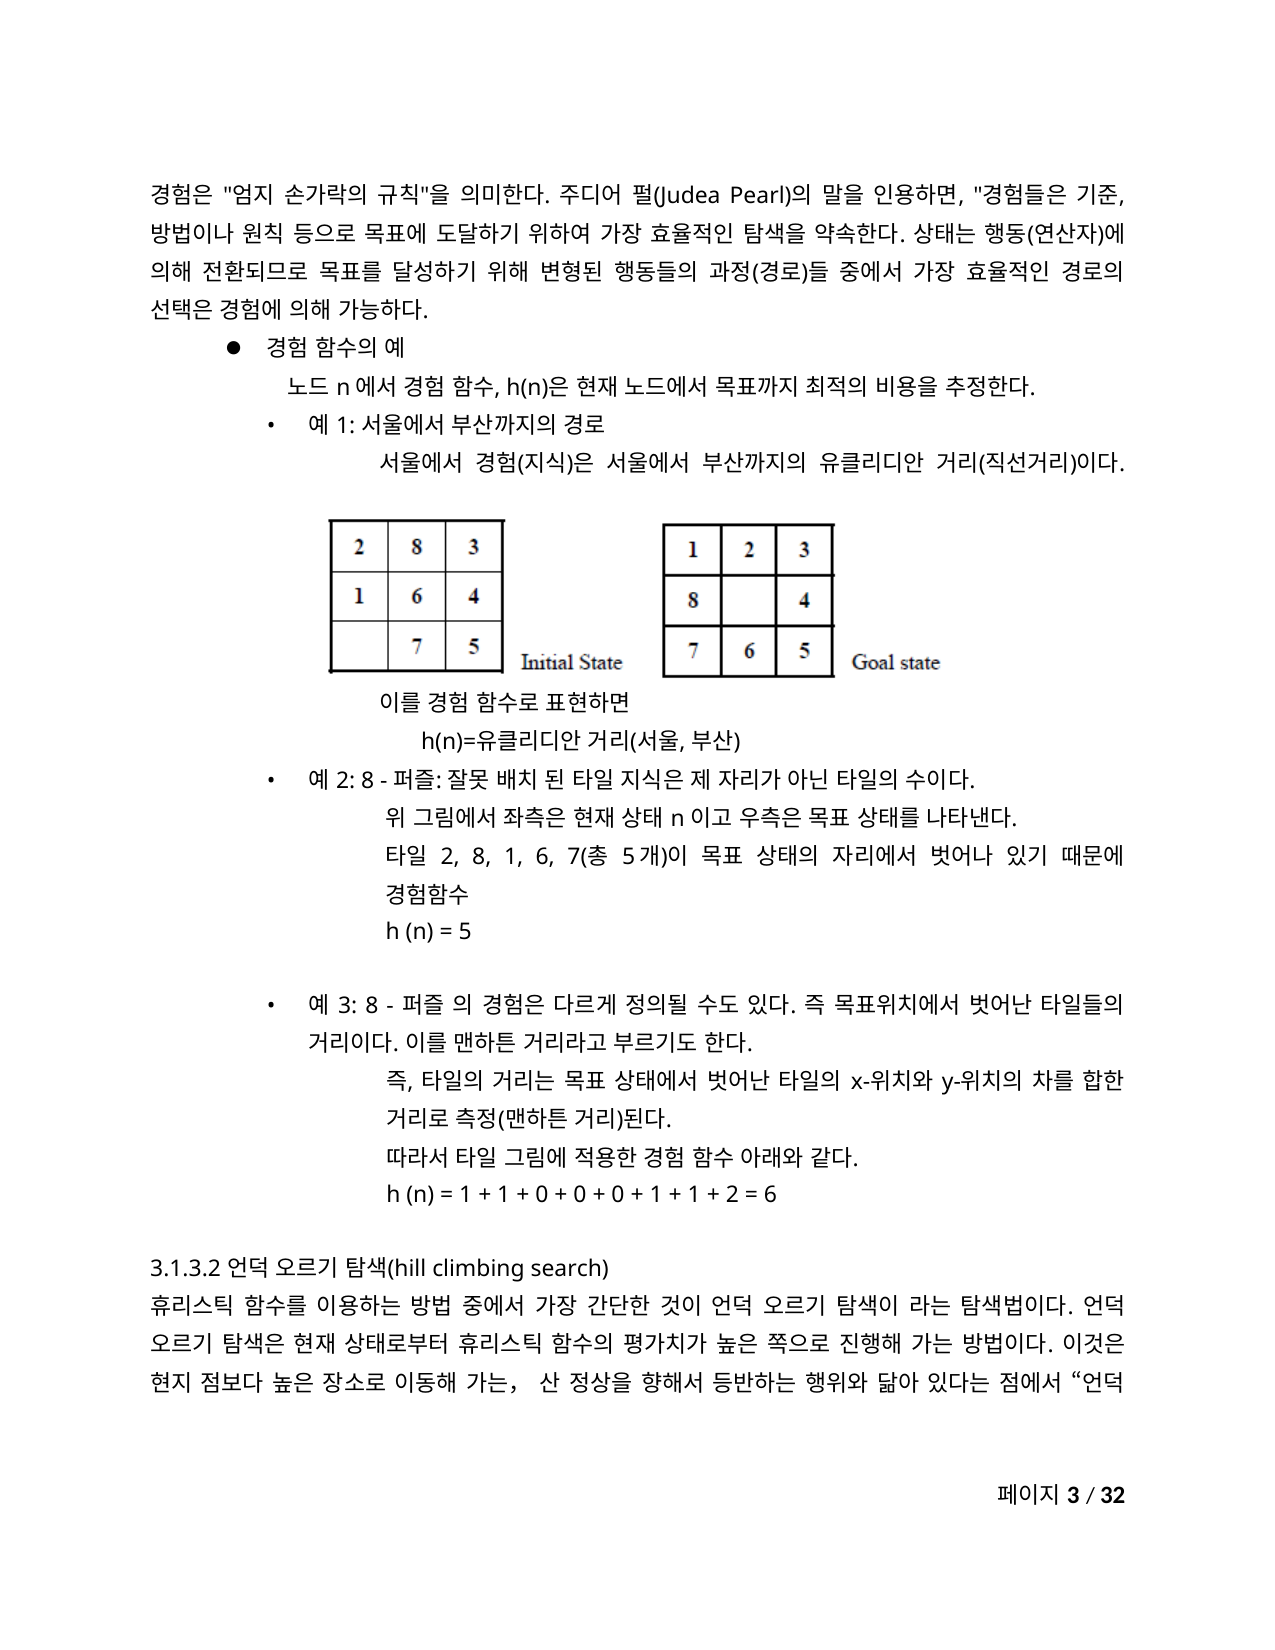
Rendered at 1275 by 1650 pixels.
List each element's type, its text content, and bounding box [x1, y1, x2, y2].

text 노드 n에서 경험 함수, h(n)은 현재 노드에서 목표까지 최적의 비용을 추정한다. [287, 368, 1125, 402]
text 3.1.3.2 언덕 오르기 탐색(hill climbing search) [150, 1250, 1125, 1283]
text 타일 2, 8, 1, 6, 7(총 5개)이 목표 상태의 자리에서 벗어나 있기 때문에 경험함수 [385, 838, 1125, 910]
text h (n) = 5 [385, 914, 1125, 946]
text 경험은 "엄지 손가락의 규칙"을 의미한다. 주디어 펄(Judea Pearl)의 말을 인용하면, "경험들은 기준, 방법이나 원칙 등으로 목표에 도달하기 위하여 가장 효율적인 탐색을 약속한다. 상태는 행동(연산자)에 의해 전환되므로 목표를 달성하기 위해 변형된 행동들의 과정(경로)들 중에서 가장 효율적인 경로의 선택은 경험에 의해 가능하다. [150, 177, 1125, 325]
list 예 2: 8 - 퍼즐: 잘못 배치 된 타일 지식은 제 자리가 아닌 타일의 수이다. [267, 762, 1125, 795]
list 예 1: 서울에서 부산까지의 경로 [267, 407, 1125, 440]
list 예 3: 8 - 퍼즐 의 경험은 다르게 정의될 수도 있다. 즉 목표위치에서 벗어난 타일들의 거리이다. 이를 맨하튼 거리라고 부르기도 한다. [267, 986, 1125, 1058]
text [150, 1288, 1125, 1398]
picture [323, 511, 945, 686]
text 위 그림에서 좌측은 현재 상태 n 이고 우측은 목표 상태를 나타낸다. [385, 800, 1125, 833]
text 즉, 타일의 거리는 목표 상태에서 벗어난 타일의 x-위치와 y-위치의 차를 합한 거리로 측정(맨하튼 거리)된다. [386, 1063, 1125, 1134]
text h(n)=유클리디안 거리(서울, 부산) [379, 723, 1125, 757]
text h (n) = 1 + 1 + 0 + 0 + 0 + 1 + 1 + 2 = 6 [386, 1178, 1125, 1209]
list 경험 함수의 예 [225, 330, 1125, 363]
text 따라서 타일 그림에 적용한 경험 함수 아래와 같다. [386, 1139, 1125, 1173]
